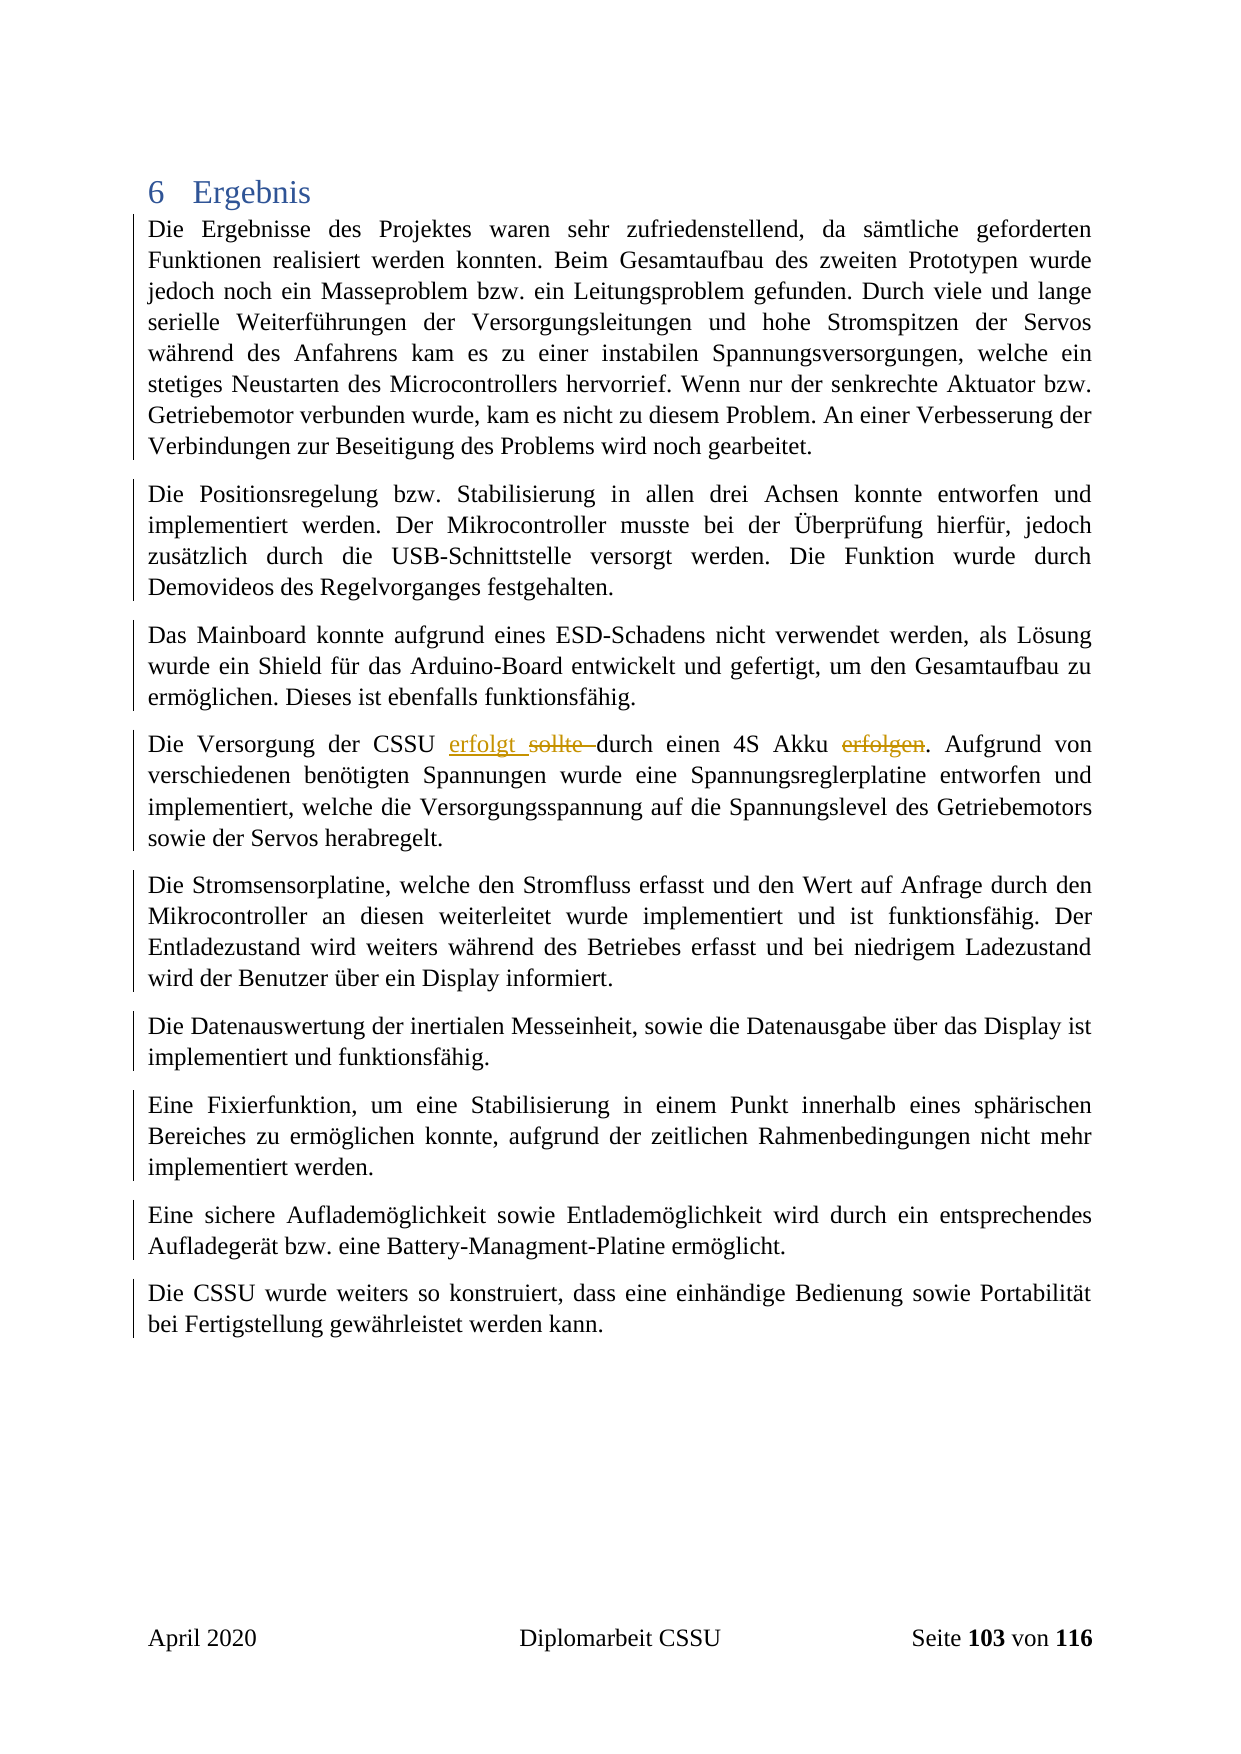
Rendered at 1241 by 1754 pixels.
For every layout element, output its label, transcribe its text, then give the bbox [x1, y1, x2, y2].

subtitle Ergebnis [148, 173, 1093, 211]
text Die Datenauswertung der inertialen Messeinheit, sowie die Datenausgabe über das Display ist implementiert und funktionsfähig. [148, 1011, 1093, 1071]
text Die Stromsensorplatine, welche den Stromfluss erfasst und den Wert auf Anfrage durch den Mikrocontroller an diesen weiterleitet wurde implementiert und ist funktionsfähig. Der Entladezustand wird weiters während des Betriebes erfasst und bei niedrigem Ladezustand wird der Benutzer über ein Display informiert. [148, 870, 1093, 992]
text Eine sichere Auflademöglichkeit sowie Entlademöglichkeit wird durch ein entsprechendes Aufladegerät bzw. eine Battery-Managment-Platine ermöglicht. [148, 1200, 1093, 1259]
text Die Versorgung der CSSU durch einen 4S Akku . Aufgrund von verschiedenen benötigten Spannungen wurde eine Spannungsreglerplatine entworfen und implementiert, welche die Versorgungsspannung auf die Spannungslevel des Getriebemotors sowie der Servos herabregelt. [148, 729, 1093, 851]
text Die CSSU wurde weiters so konstruiert, dass eine einhändige Bedienung sowie Portabilität bei Fertigstellung gewährleistet werden kann. [148, 1278, 1093, 1338]
text Die Positionsregelung bzw. Stabilisierung in allen drei Achsen konnte entworfen und implementiert werden. Der Mikrocontroller musste bei der Überprüfung hierfür, jedoch zusätzlich durch die USB-Schnittstelle versorgt werden. Die Funktion wurde durch Demovideos des Regelvorganges festgehalten. [148, 479, 1093, 601]
text Eine Fixierfunktion, um eine Stabilisierung in einem Punkt innerhalb eines sphärischen Bereiches zu ermöglichen konnte, aufgrund der zeitlichen Rahmenbedingungen nicht mehr implementiert werden. [148, 1090, 1093, 1181]
text Die Ergebnisse des Projektes waren sehr zufriedenstellend, da sämtliche geforderten Funktionen realisiert werden konnten. Beim Gesamtaufbau des zweiten Prototypen wurde jedoch noch ein Masseproblem bzw. ein Leitungsproblem gefunden. Durch viele und lange serielle Weiterführungen der Versorgungsleitungen und hohe Stromspitzen der Servos während des Anfahrens kam es zu einer instabilen Spannungsversorgungen, welche ein stetiges Neustarten des Microcontrollers hervorrief. Wenn nur der senkrechte Aktuator bzw. Getriebemotor verbunden wurde, kam es nicht zu diesem Problem. An einer Verbesserung der Verbindungen zur Beseitigung des Problems wird noch gearbeitet. [148, 214, 1093, 460]
text Das Mainboard konnte aufgrund eines ESD-Schadens nicht verwendet werden, als Lösung wurde ein Shield für das Arduino-Board entwickelt und gefertigt, um den Gesamtaufbau zu ermöglichen. Dieses ist ebenfalls funktionsfähig. [148, 620, 1093, 711]
